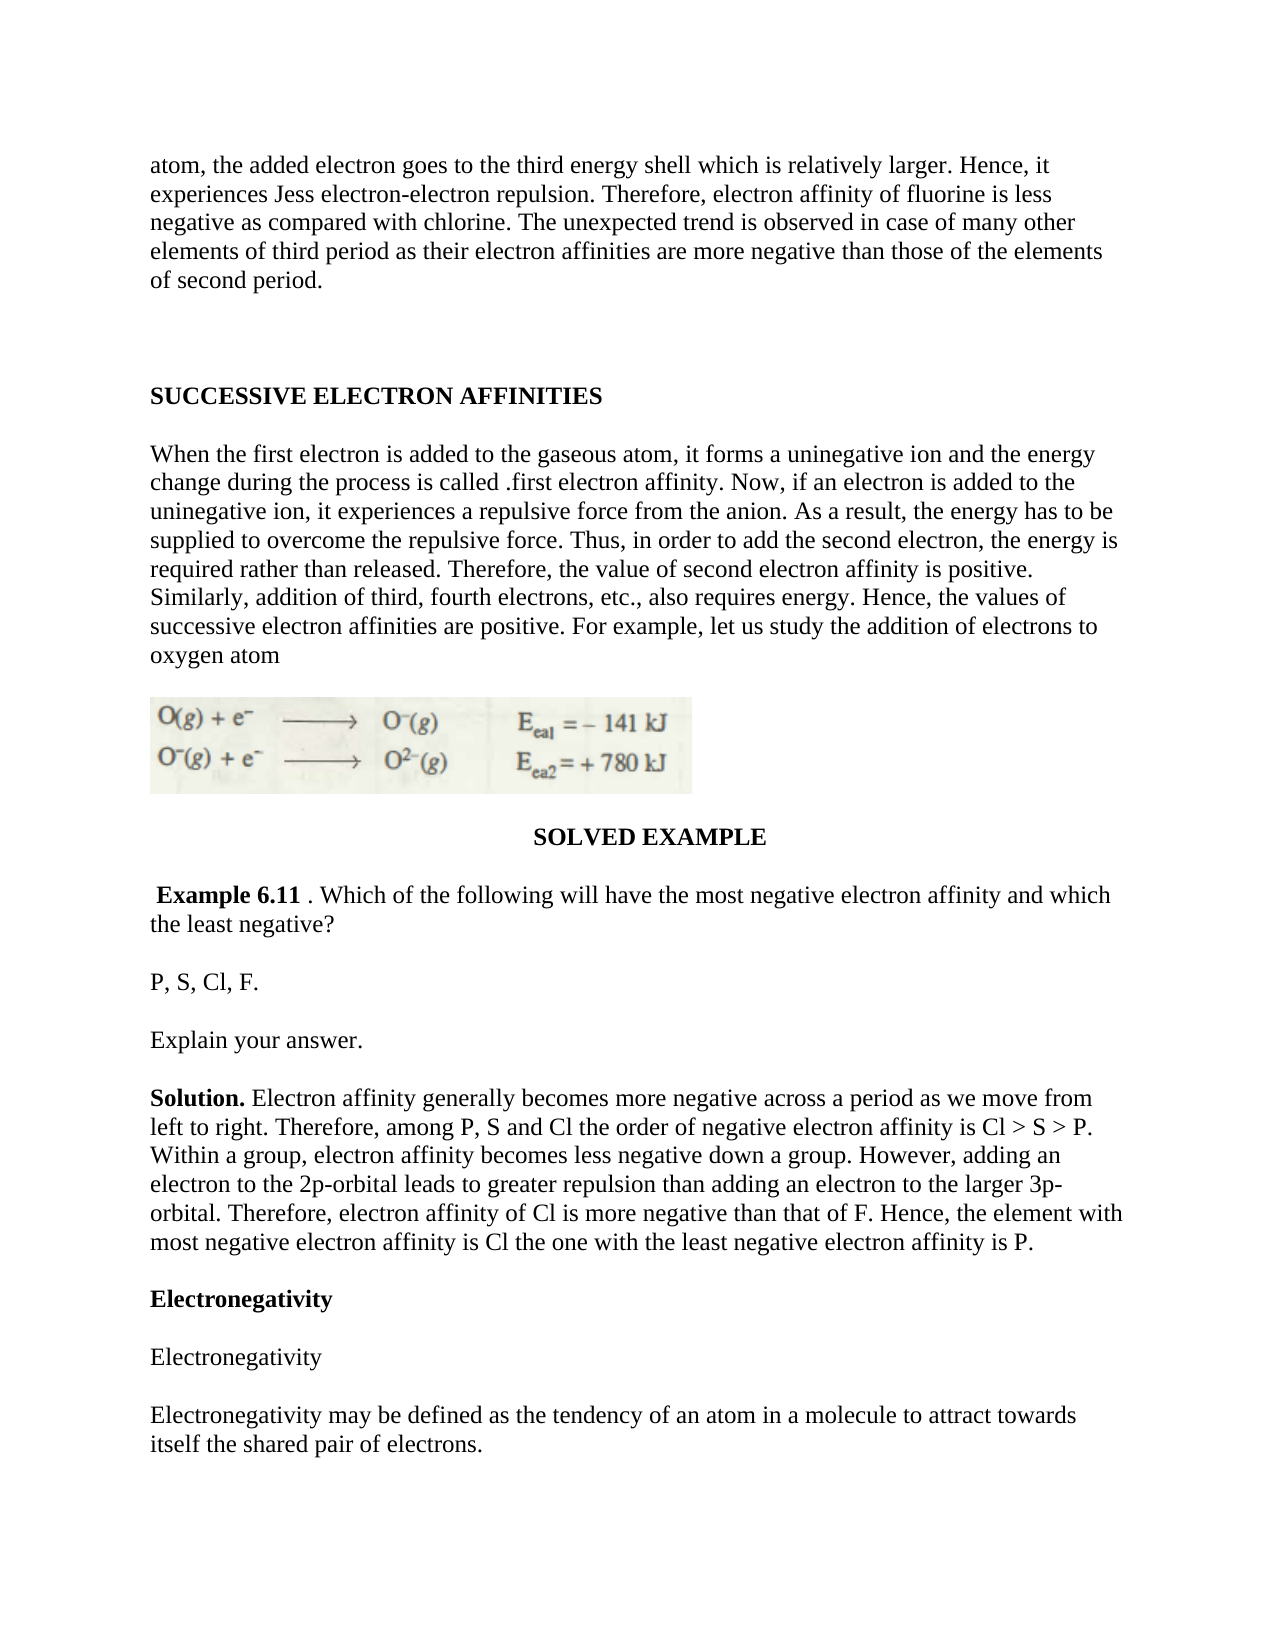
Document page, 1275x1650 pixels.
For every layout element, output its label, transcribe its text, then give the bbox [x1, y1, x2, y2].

text SOLVED EXAMPLE [150, 822, 1125, 851]
text Solution. Electron affinity generally becomes more negative across a period as we move from left to right. Therefore, among P, S and Cl the order of negative electron affinity is Cl > S > P. Within a group, electron affinity becomes less negative down a group. However, adding an electron to the 2p-orbital leads to greater repulsion than adding an electron to the larger 3p-orbital. Therefore, electron affinity of Cl is more negative than that of F. Hence, the element with most negative electron affinity is Cl the one with the least negative electron affinity is P. [150, 1083, 1125, 1255]
text P, S, Cl, F. [150, 967, 1125, 996]
text Explain your answer. [150, 1025, 1125, 1054]
text Electronegativity [150, 1284, 1125, 1313]
text Electronegativity [150, 1342, 1125, 1371]
text When the first electron is added to the gaseous atom, it forms a uninegative ion and the energy change during the process is called .first electron affinity. Now, if an electron is added to the uninegative ion, it experiences a repulsive force from the anion. As a result, the energy has to be supplied to overcome the repulsive force. Thus, in order to add the second electron, the energy is required rather than released. Therefore, the value of second electron affinity is positive. Similarly, addition of third, fourth electrons, etc., also requires energy. Hence, the values of successive electron affinities are positive. For example, let us study the addition of electrons to oxygen atom [150, 439, 1125, 669]
picture [150, 697, 693, 794]
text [150, 150, 1125, 294]
text Electronegativity may be defined as the tendency of an atom in a molecule to attract towards itself the shared pair of electrons. [150, 1400, 1125, 1458]
text SUCCESSIVE ELECTRON AFFINITIES [150, 381, 1125, 409]
text Example 6.11 . Which of the following will have the most negative electron affinity and which the least negative? [150, 880, 1125, 938]
